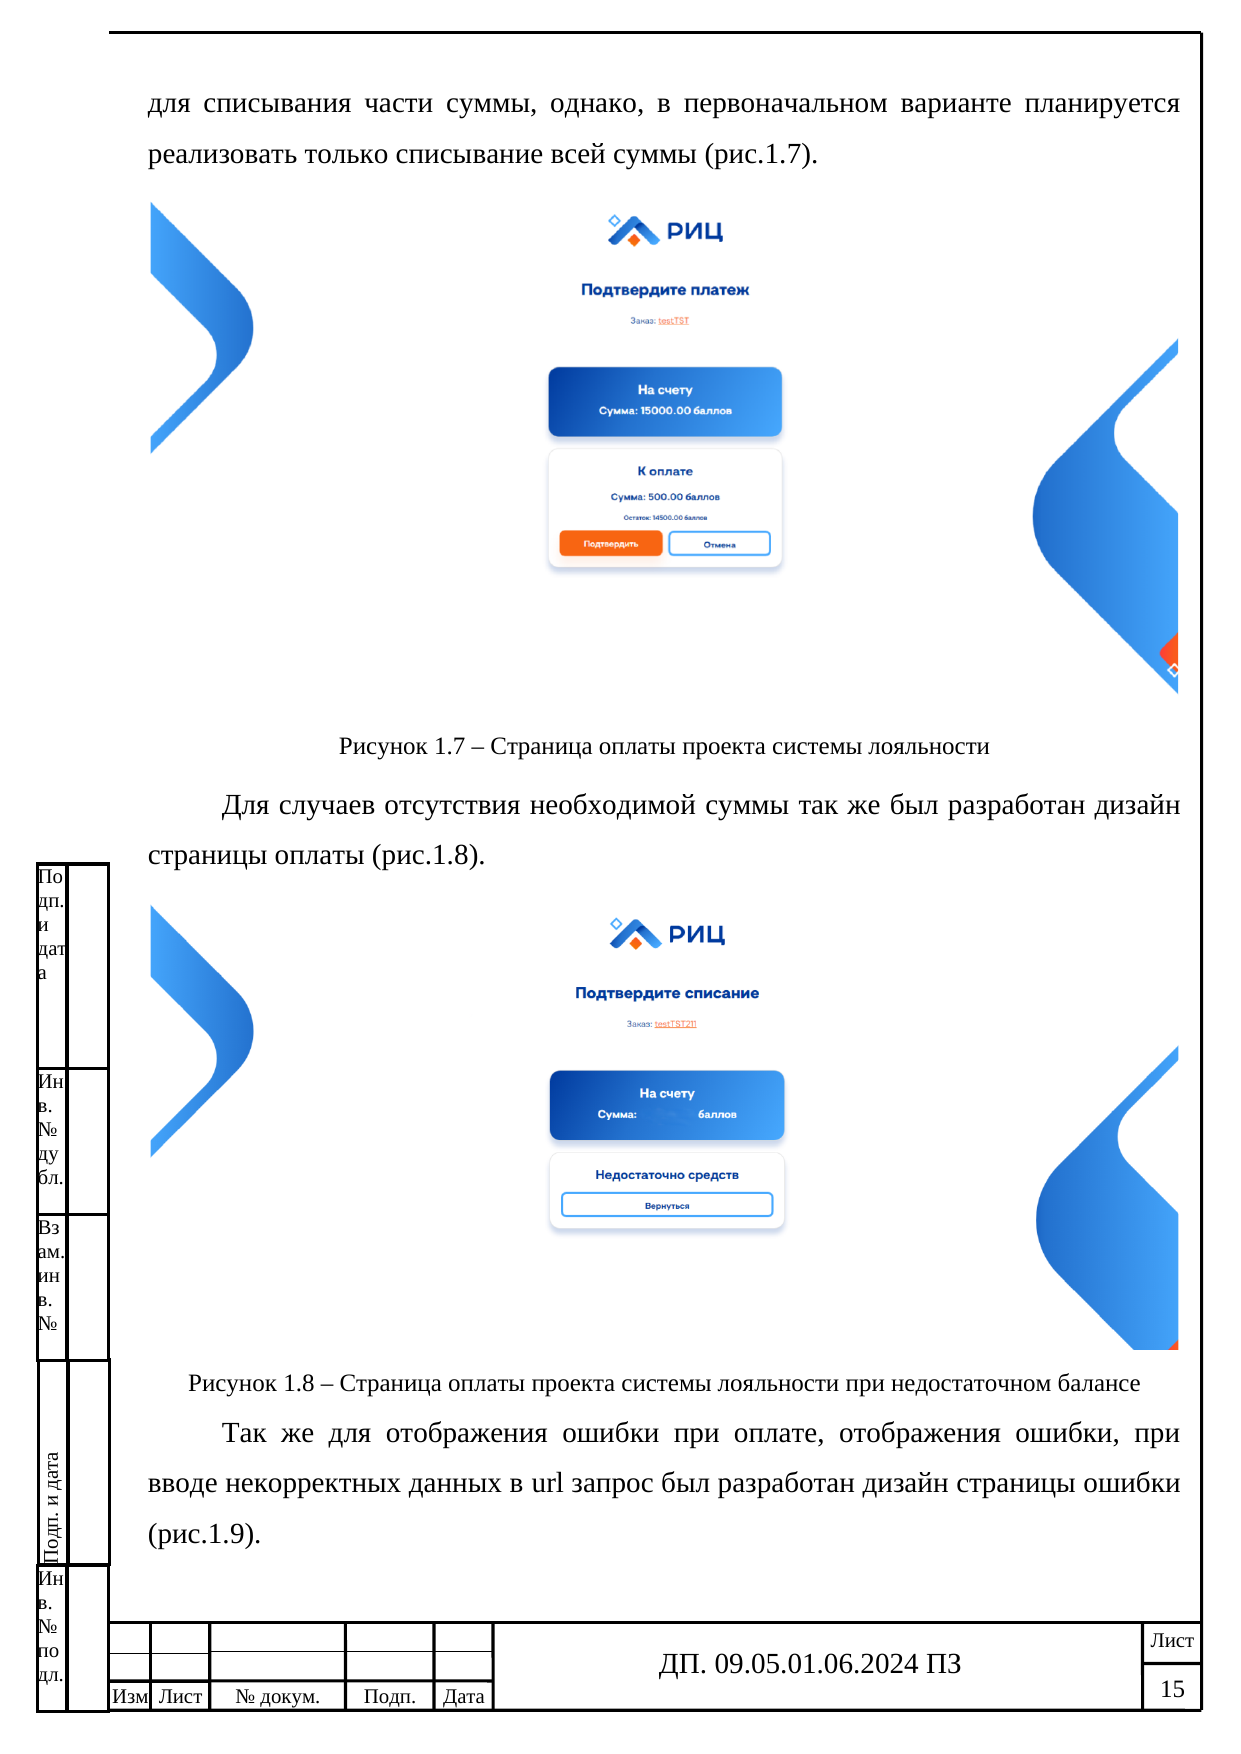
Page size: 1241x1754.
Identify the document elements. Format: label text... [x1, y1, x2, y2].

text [148, 86, 1181, 169]
text Так же для отображения ошибки при оплате, отображения ошибки, при вводе некорректных данных в url запрос был разработан дизайн страницы ошибки (рис.1.9). [148, 1415, 1181, 1549]
picture [150, 900, 1179, 1350]
text Рисунок 1.7 – Страница оплаты проекта системы лояльности [148, 731, 1181, 760]
text Для случаев отсутствия необходимой суммы так же был разработан дизайн страницы оплаты (рис.1.8). [148, 787, 1181, 871]
text Рисунок 1.8 – Страница оплаты проекта системы лояльности при недостаточном балансе [148, 1368, 1181, 1397]
picture [150, 198, 1179, 705]
